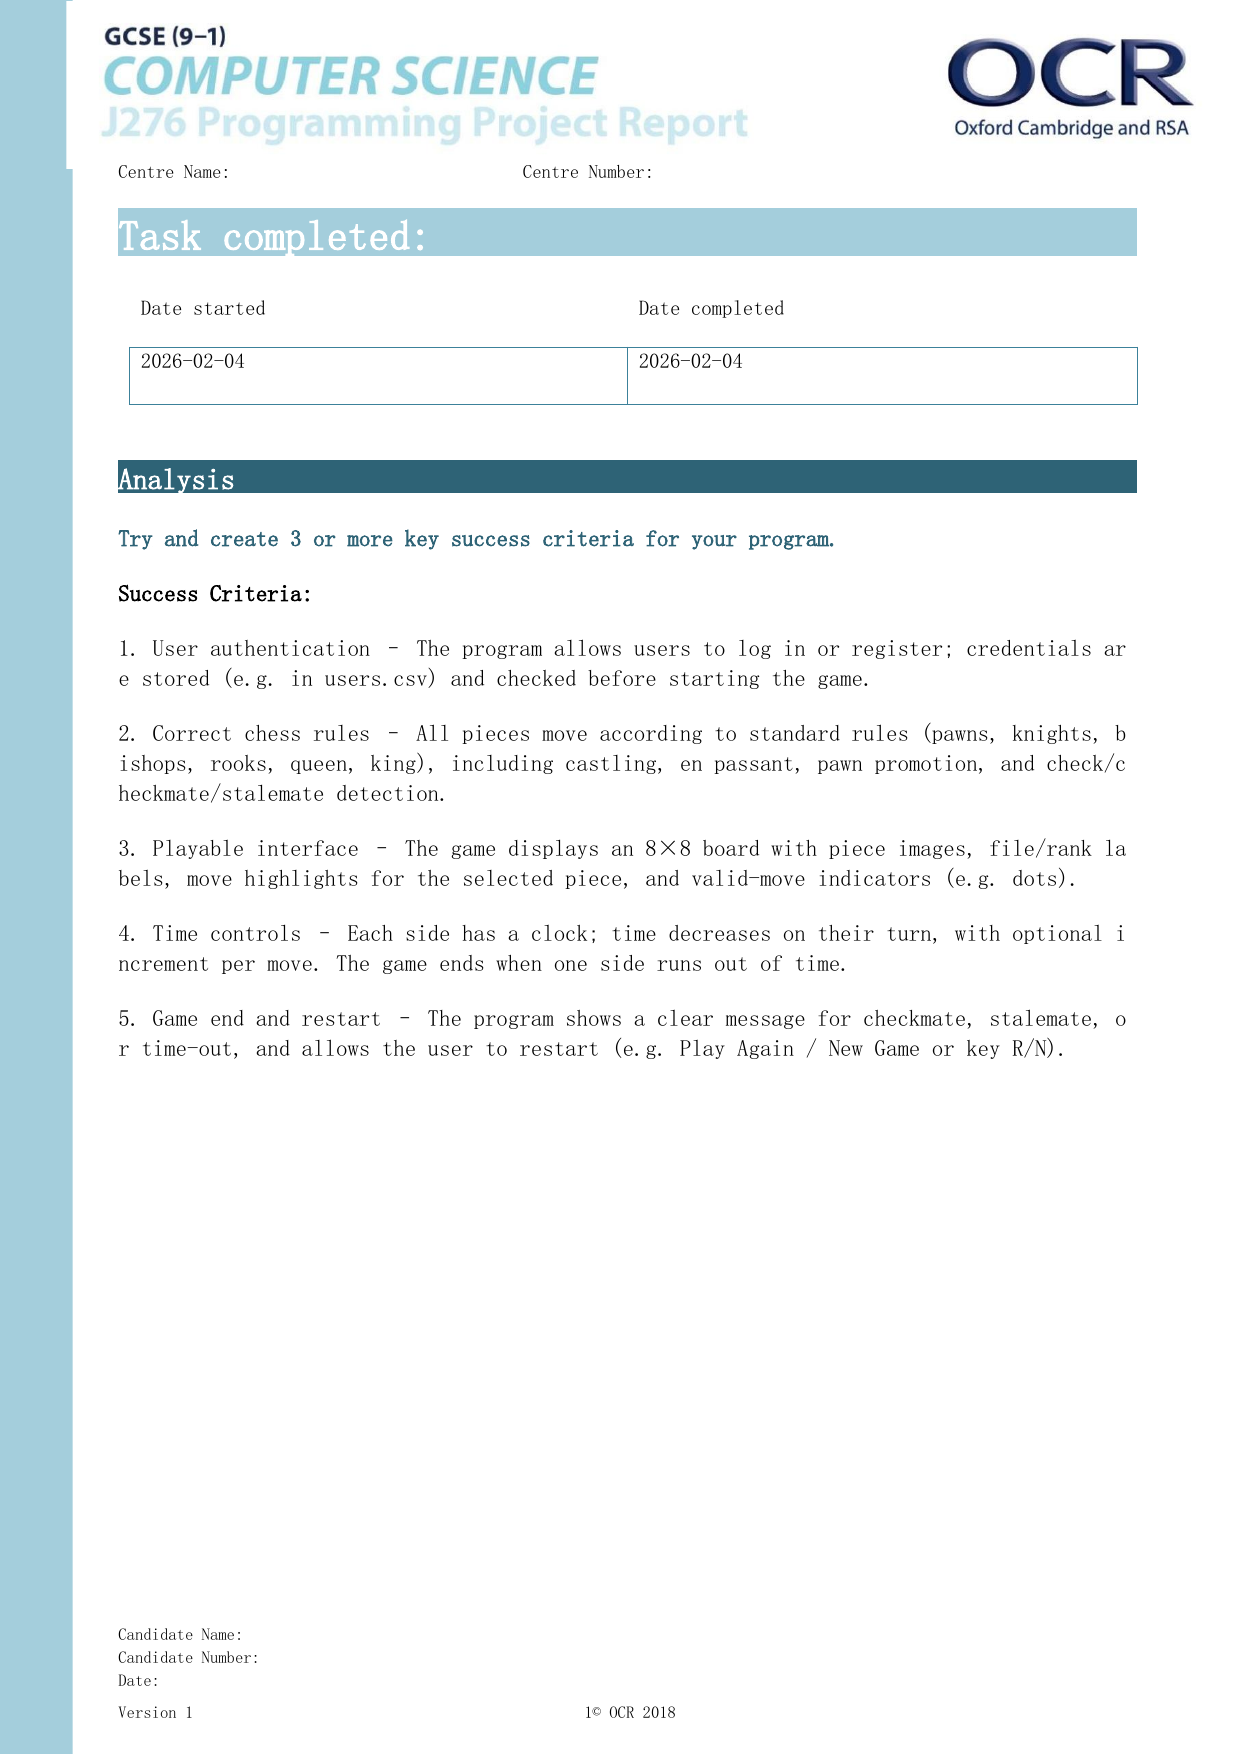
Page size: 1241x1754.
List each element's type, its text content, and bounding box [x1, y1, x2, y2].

text 5. Game end and restart – The program shows a clear message for checkmate, stalemate, or time-out, and allows the user to restart (e.g. Play Again / New Game or key R/N). [118, 1003, 1137, 1059]
table_header Date completed [627, 294, 1137, 347]
list Correct chess rules – All pieces move according to standard rules (pawns, knights, bishops, rooks, queen, king), including castling, en passant, pawn promotion, and check/checkmate/stalemate detection. [118, 718, 1137, 804]
text Try and create 3 or more key success criteria for your program. [118, 523, 1137, 549]
text Success Criteria: [118, 578, 1137, 604]
table_cell 2026-02-04 [628, 348, 1137, 404]
table_header Date started [129, 294, 627, 347]
text Task completed: [118, 208, 1137, 256]
text Analysis [118, 460, 1137, 493]
text 4. Time controls – Each side has a clock; time decreases on their turn, with optional increment per move. The game ends when one side runs out of time. [118, 918, 1137, 974]
picture [66, 1, 1240, 169]
list User authentication – The program allows users to log in or register; credentials are stored (e.g. in users.csv) and checked before starting the game. [118, 633, 1137, 689]
list Playable interface – The game displays an 8×8 board with piece images, file/rank labels, move highlights for the selected piece, and valid-move indicators (e.g. dots). [118, 833, 1137, 889]
table_cell 2026-02-04 [130, 348, 627, 404]
